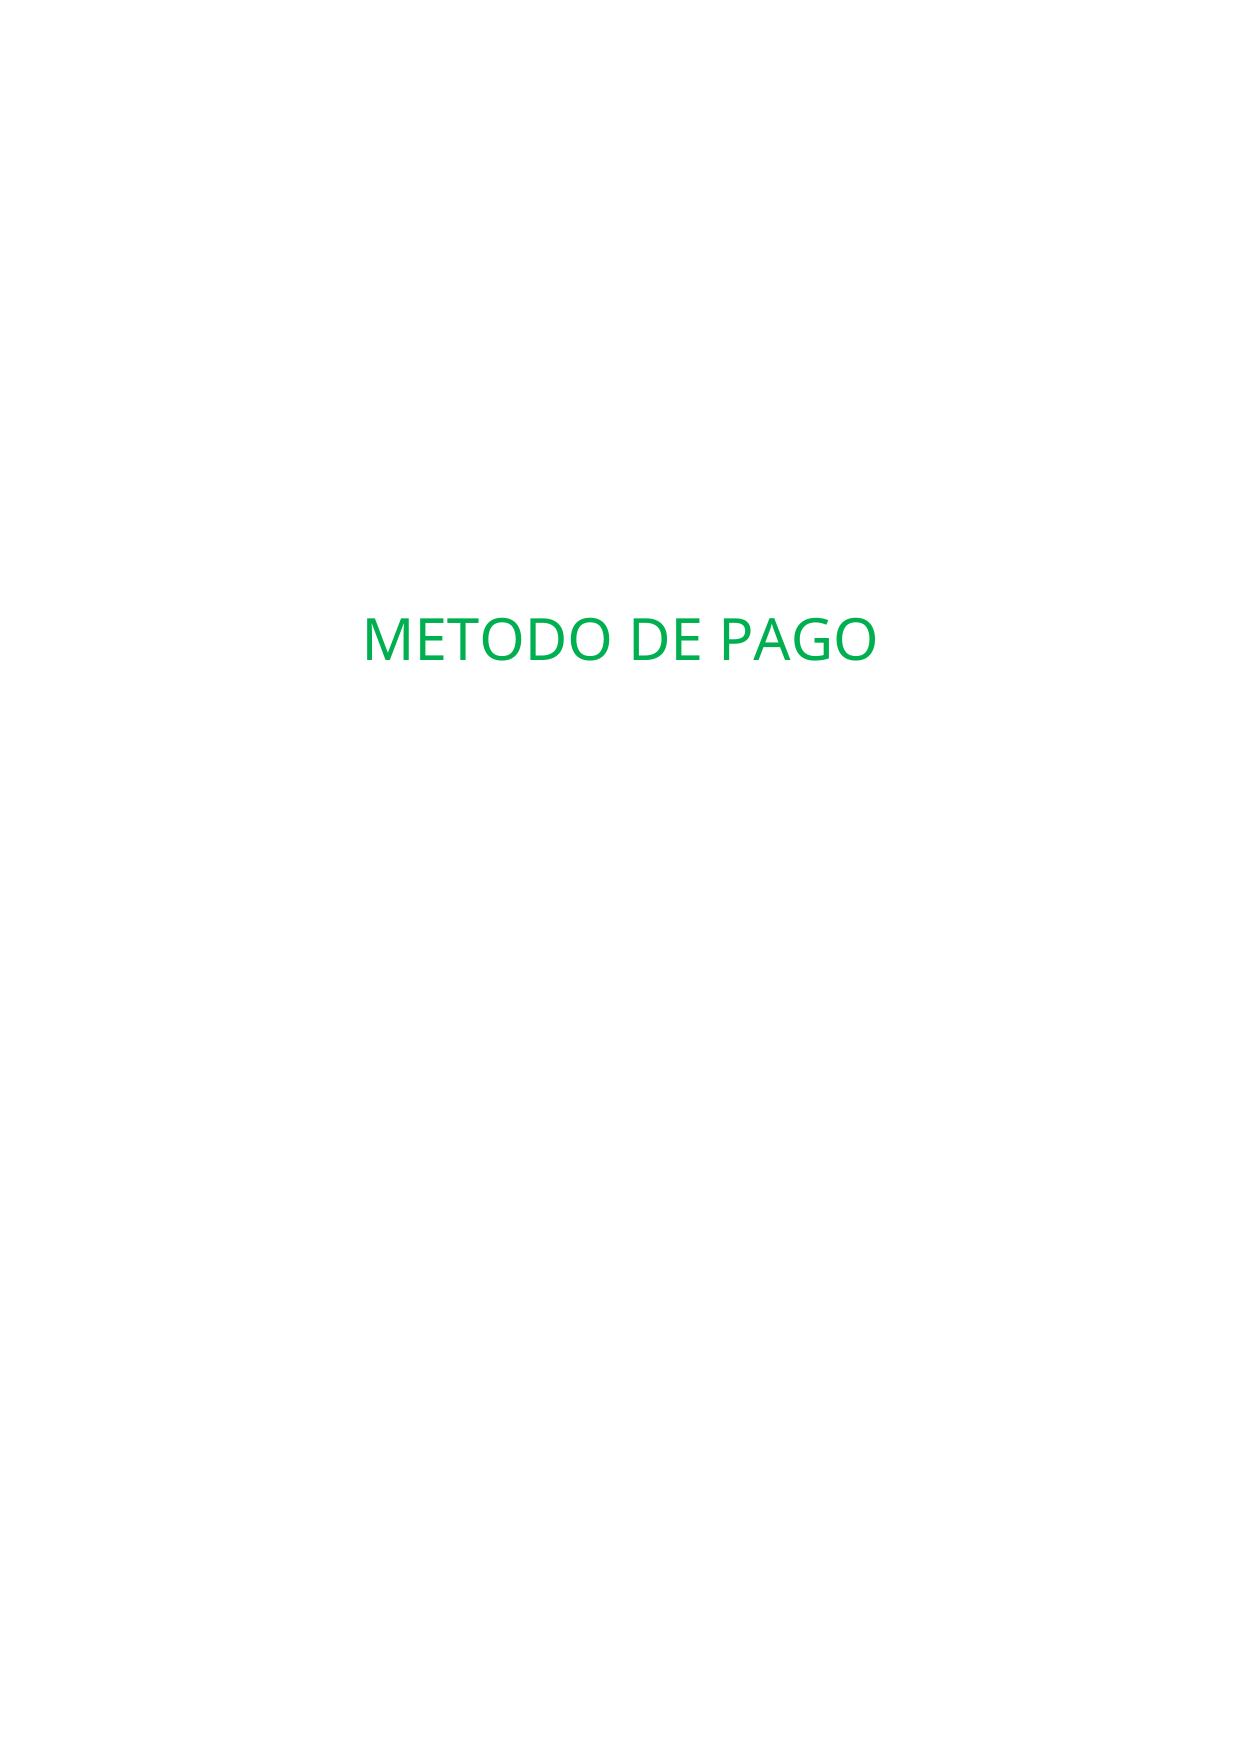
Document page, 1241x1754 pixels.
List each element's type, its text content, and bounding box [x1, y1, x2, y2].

text METODO DE PAGO [177, 598, 1063, 677]
